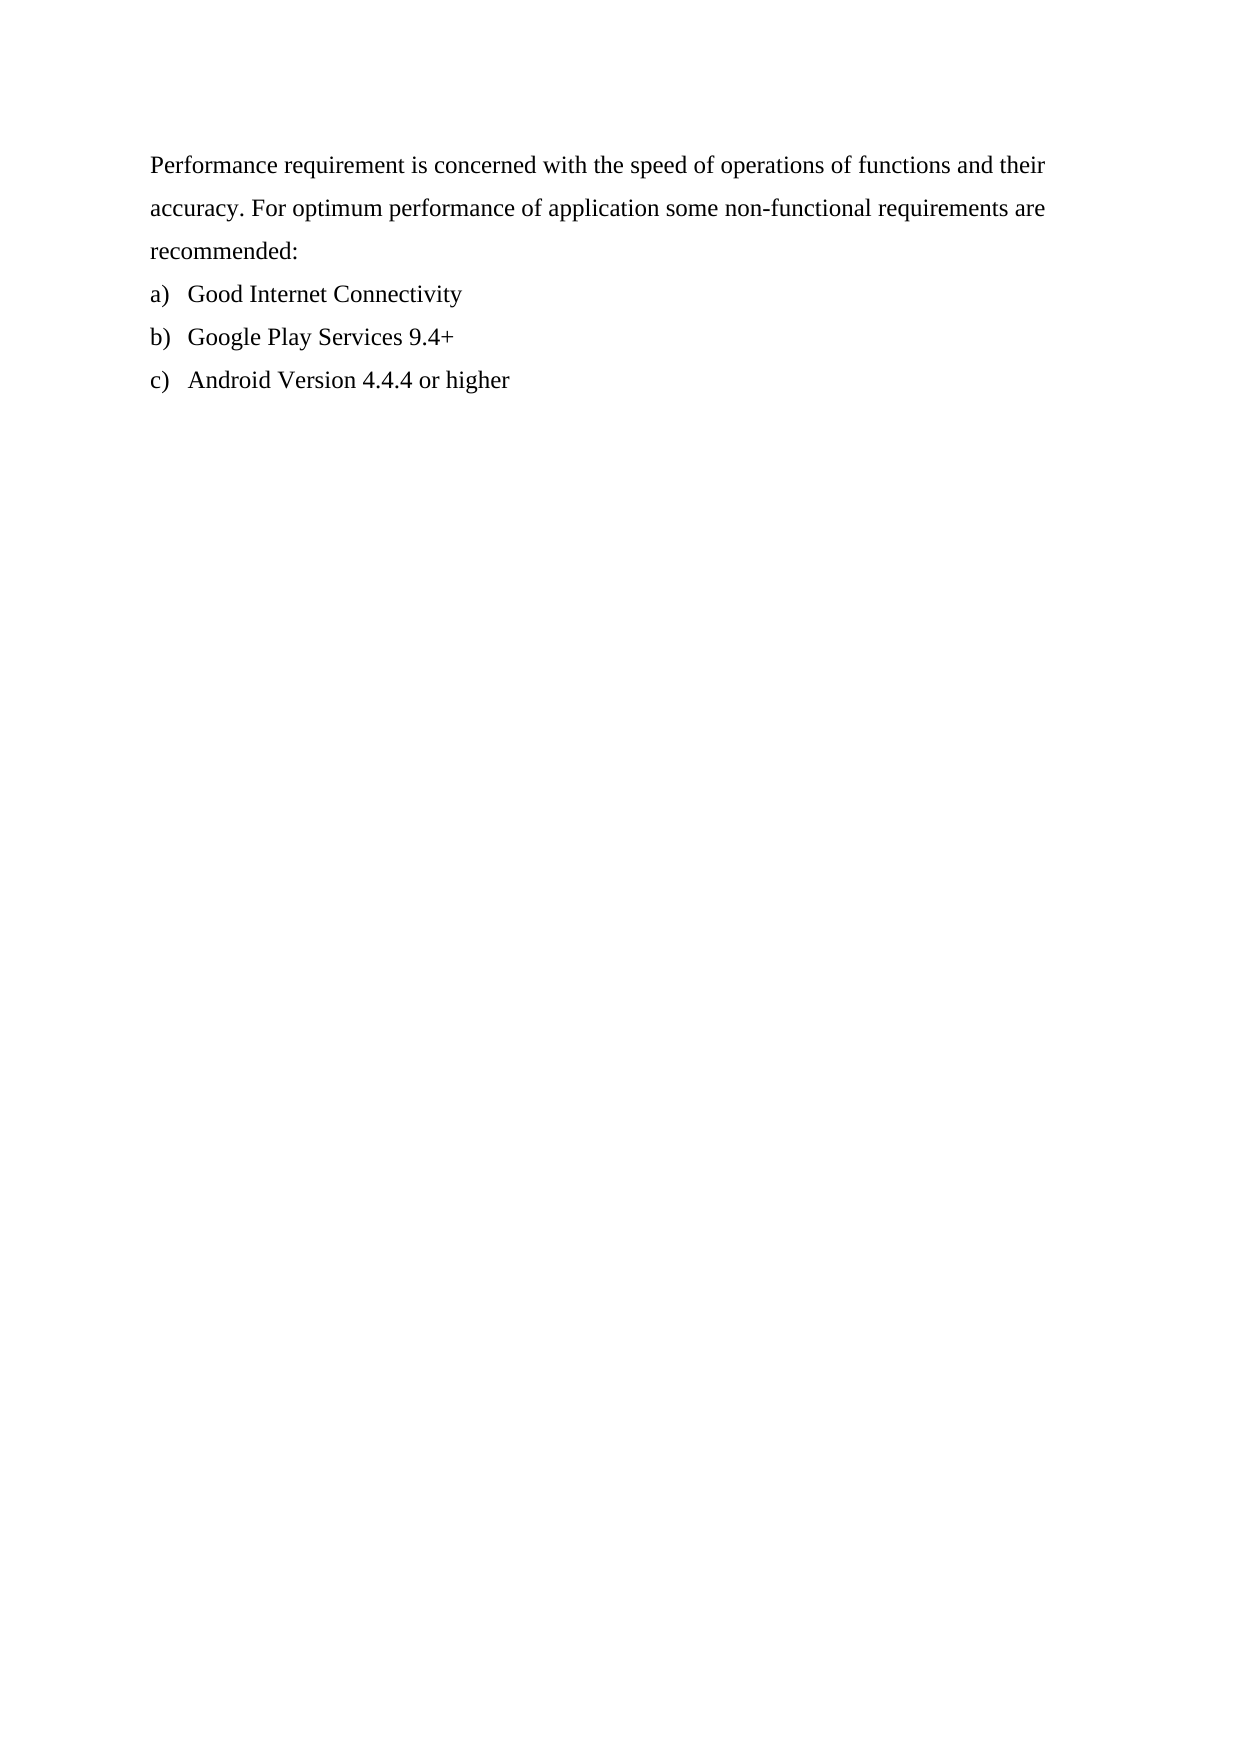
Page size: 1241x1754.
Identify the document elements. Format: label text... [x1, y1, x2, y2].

list Good Internet Connectivity [150, 279, 1090, 308]
text Performance requirement is concerned with the speed of operations of functions and their accuracy. For optimum performance of application some non-functional requirements are recommended: [150, 150, 1090, 265]
list Android Version 4.4.4 or higher [150, 366, 1090, 394]
list Google Play Services 9.4+ [150, 322, 1090, 351]
